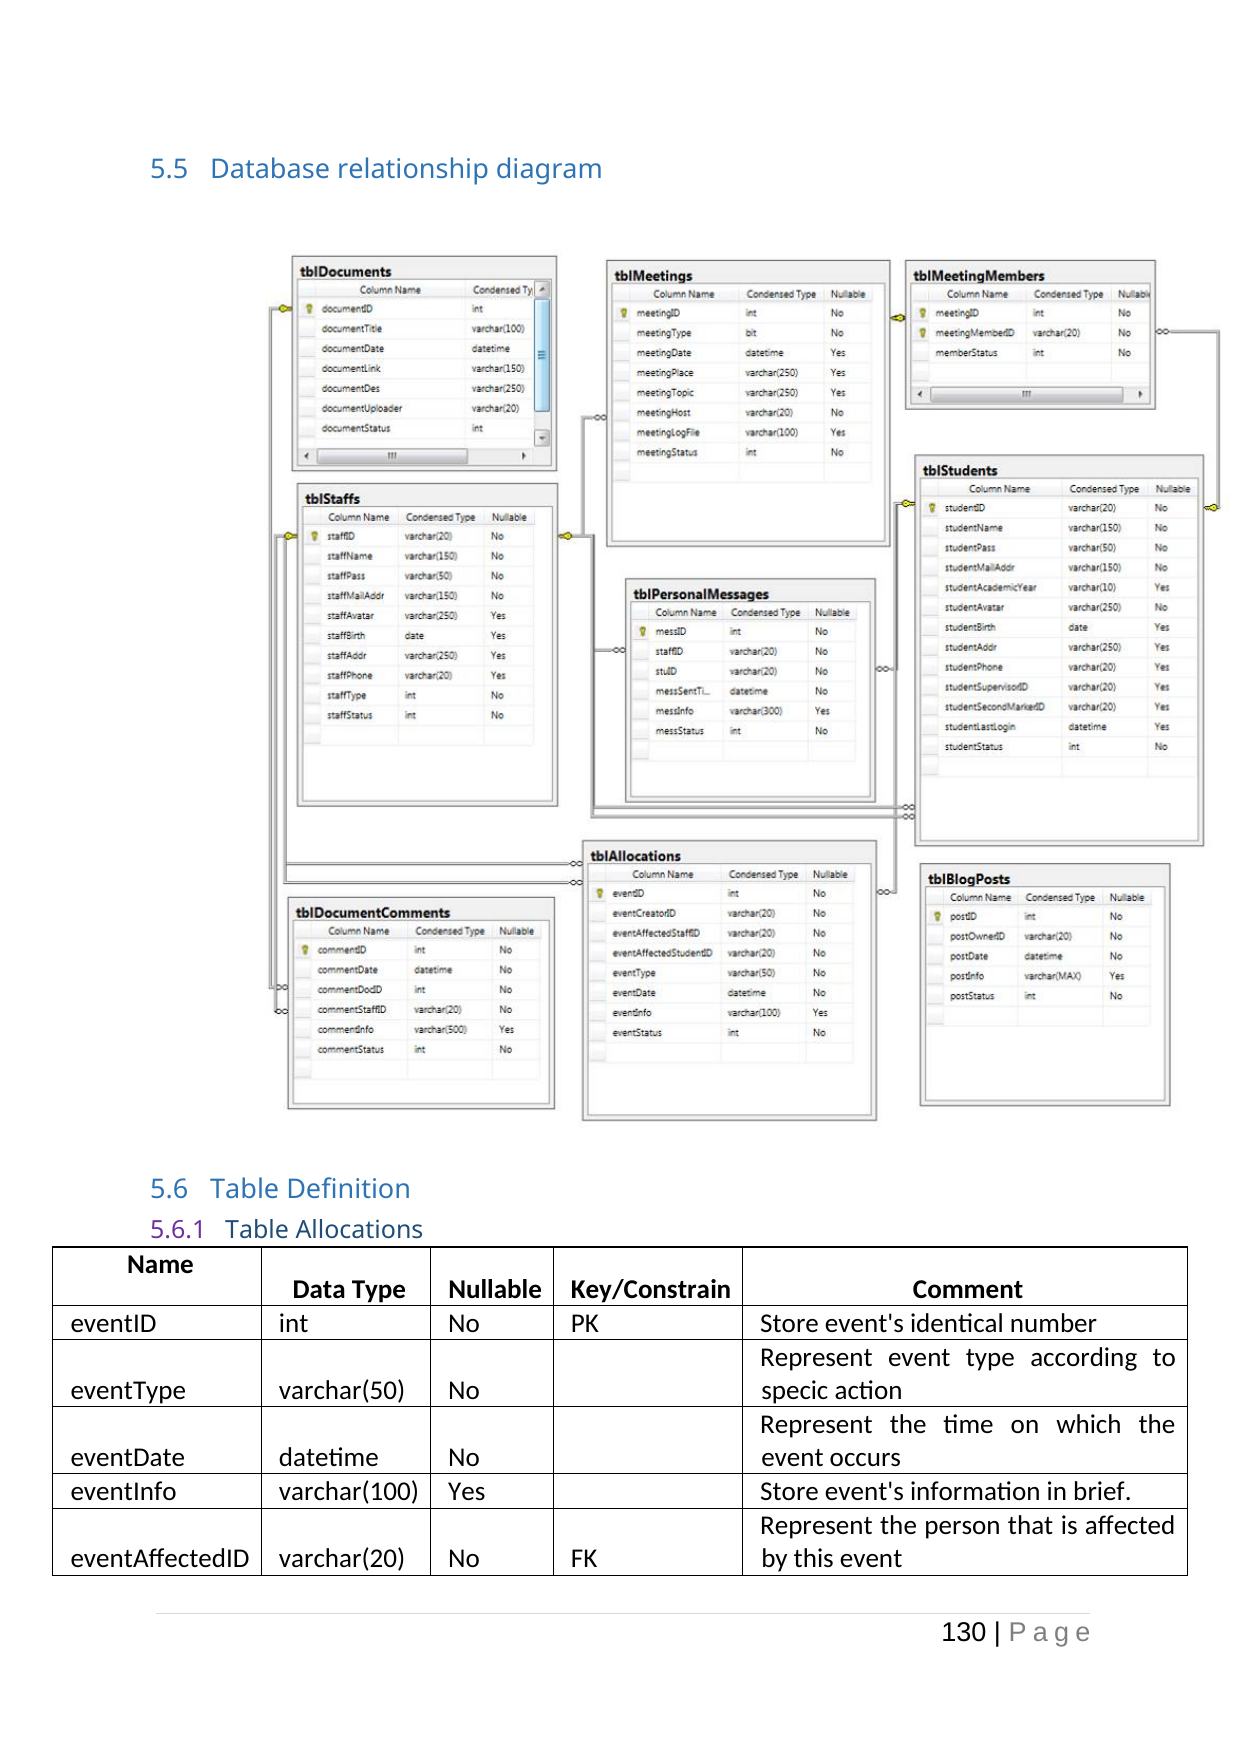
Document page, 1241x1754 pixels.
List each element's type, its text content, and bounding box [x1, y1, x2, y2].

table_cell eventDate [53, 1407, 261, 1473]
table_cell [554, 1474, 742, 1507]
table_cell varchar(100) [262, 1474, 430, 1507]
table_header Key/Constrain [554, 1248, 742, 1305]
table_cell eventAffectedID [53, 1509, 261, 1574]
table_cell Yes [431, 1474, 553, 1507]
table_cell [554, 1340, 742, 1406]
table_cell eventType [53, 1340, 261, 1406]
table_cell PK [554, 1306, 742, 1339]
table_cell Represent the person that is affected by this event [743, 1509, 1187, 1574]
table_header Nullable [431, 1248, 553, 1305]
subtitle Table Allocations [150, 1212, 1090, 1246]
table_header Data Type [262, 1248, 430, 1305]
subtitle Database relationship diagram [150, 150, 1090, 187]
table_cell varchar(50) [262, 1340, 430, 1406]
table_cell int [262, 1306, 430, 1339]
table_cell Store event's identical number [743, 1306, 1187, 1339]
table_cell No [431, 1407, 553, 1473]
table_cell Represent the time on which the event occurs [743, 1407, 1187, 1473]
subtitle Table Definition [150, 1170, 1090, 1207]
table_cell No [431, 1340, 553, 1406]
table_cell FK [554, 1509, 742, 1574]
table_cell No [431, 1509, 553, 1574]
table_cell [554, 1407, 742, 1473]
picture [232, 242, 1241, 1145]
table_cell No [431, 1306, 553, 1339]
table_cell Store event's information in brief. [743, 1474, 1187, 1507]
table_header Name [53, 1248, 261, 1305]
table_cell varchar(20) [262, 1509, 430, 1574]
table_cell datetime [262, 1407, 430, 1473]
table_cell eventInfo [53, 1474, 261, 1507]
table_cell eventID [53, 1306, 261, 1339]
table_cell Represent event type according to specic action [743, 1340, 1187, 1406]
table_header Comment [743, 1248, 1187, 1305]
